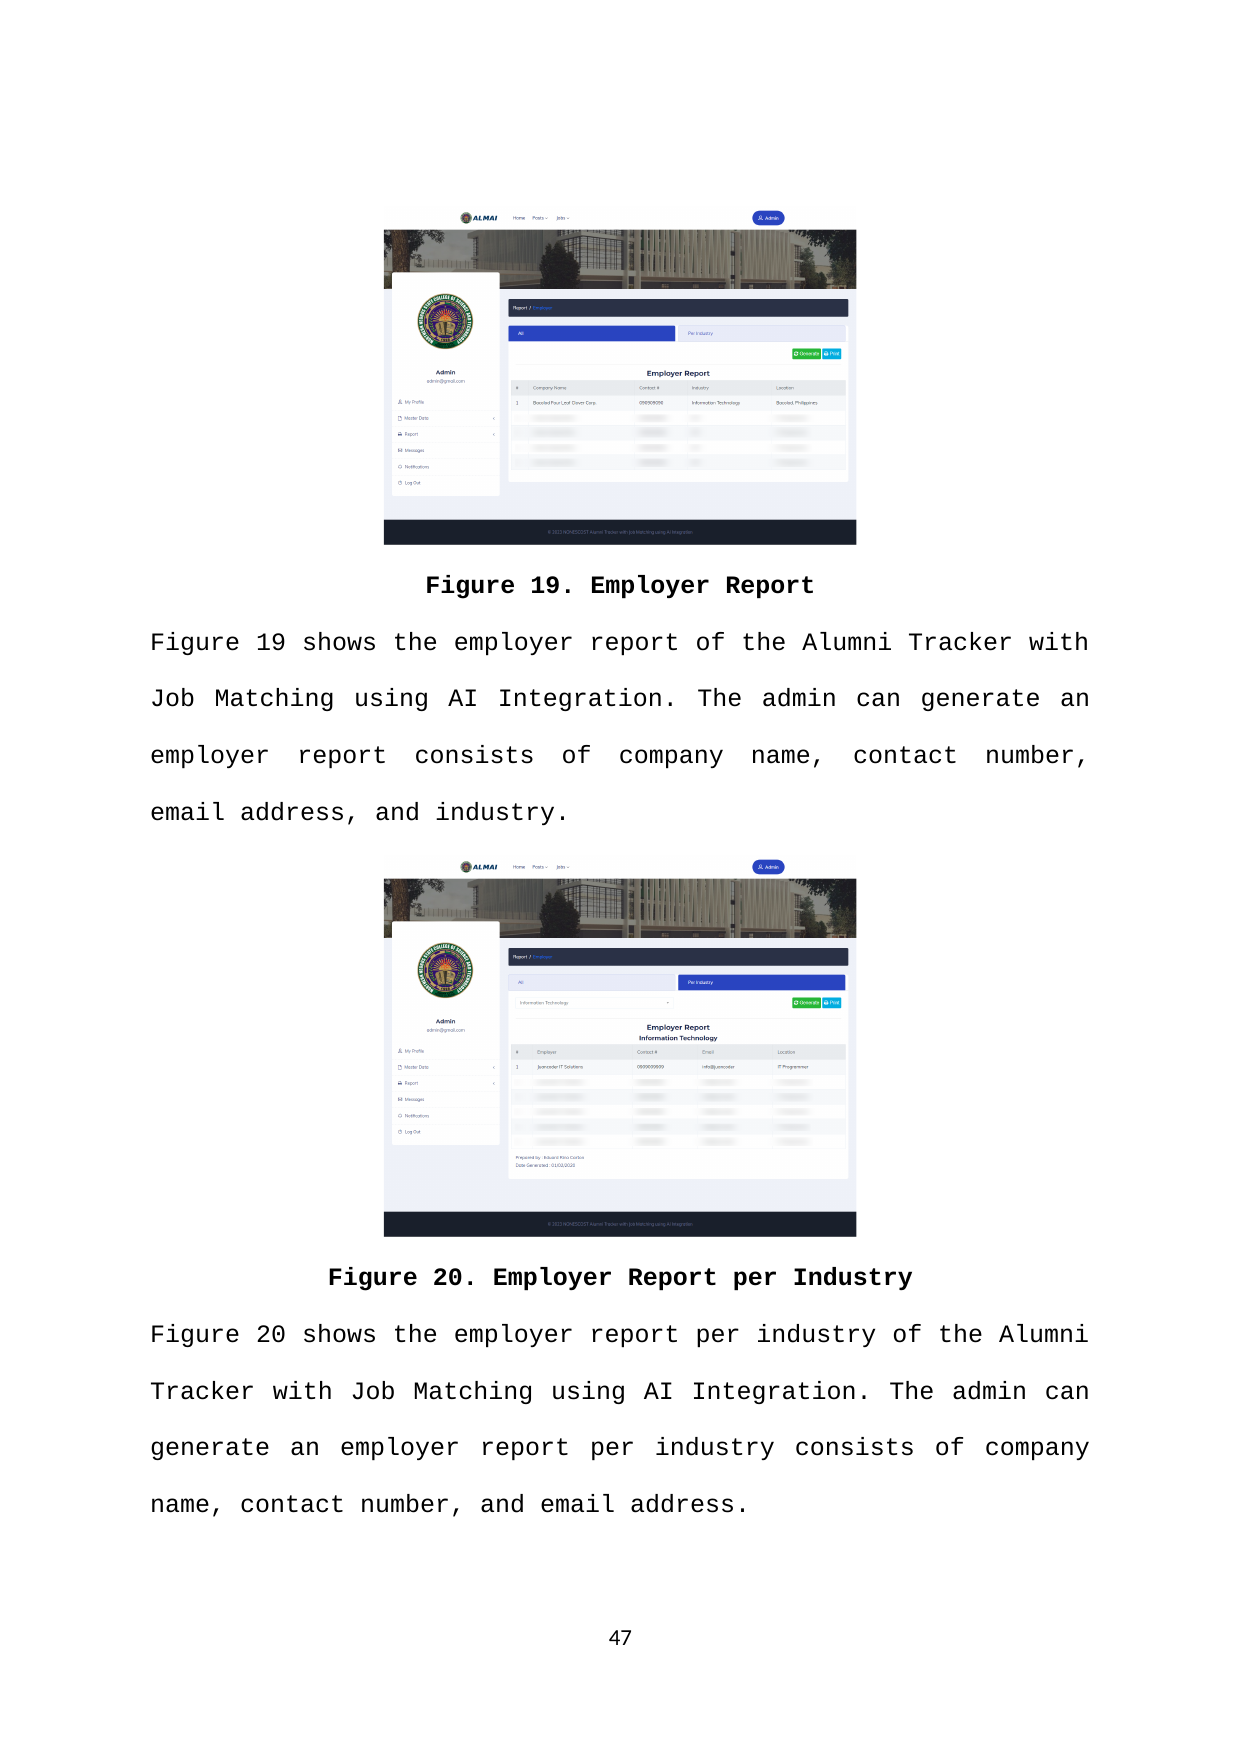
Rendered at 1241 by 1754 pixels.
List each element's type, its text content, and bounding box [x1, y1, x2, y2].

text Figure 19. Employer Report [150, 572, 1090, 601]
text Figure 19 shows the employer report of the Alumni Tracker with Job Matching using AI Integration. The admin can generate an employer report consists of company name, contact number, email address, and industry. [150, 629, 1090, 827]
picture [383, 855, 857, 1237]
picture [383, 206, 857, 545]
text Figure 20. Employer Report per Industry [150, 1265, 1090, 1293]
text Figure 20 shows the employer report per industry of the Alumni Tracker with Job Matching using AI Integration. The admin can generate an employer report per industry consists of company name, contact number, and email address. [150, 1322, 1090, 1520]
